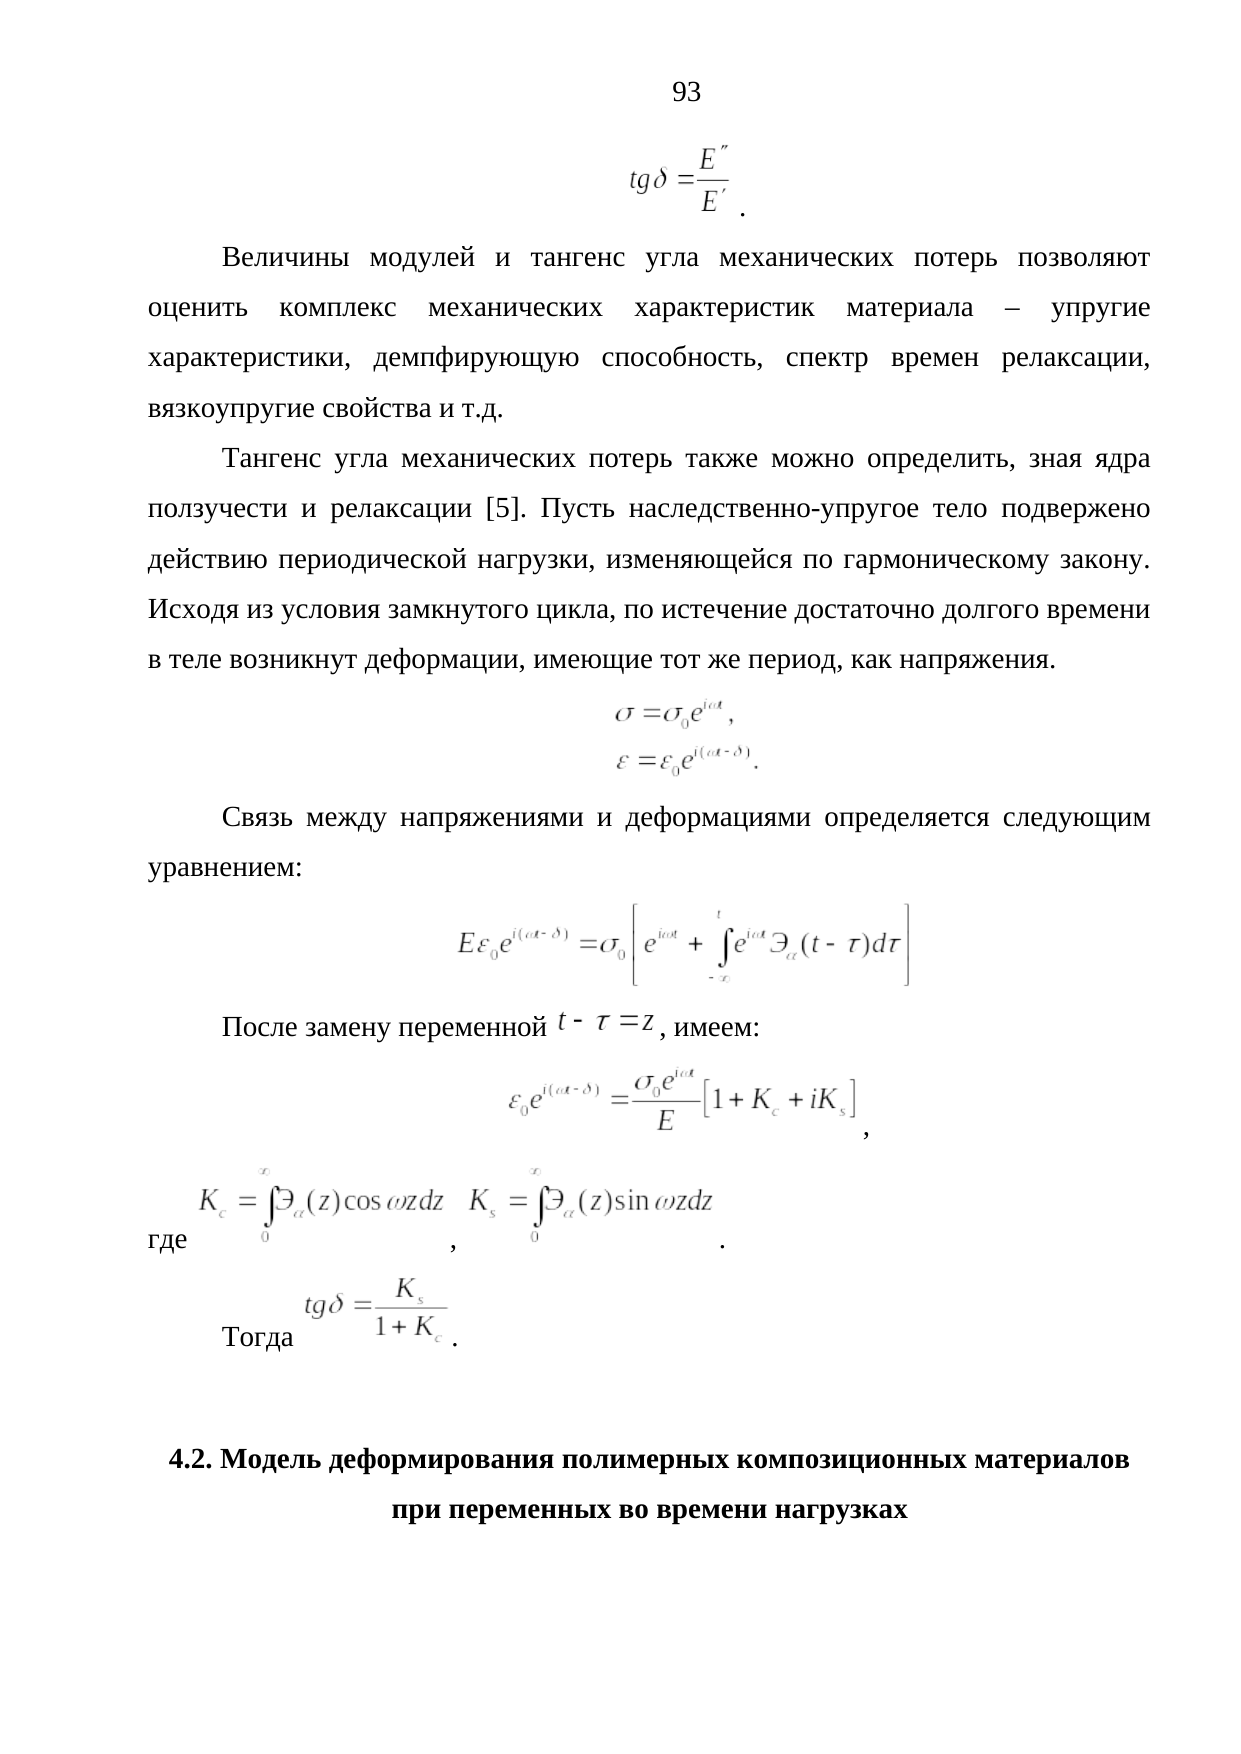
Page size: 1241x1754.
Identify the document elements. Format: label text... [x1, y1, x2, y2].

text . [148, 141, 1152, 222]
text , [148, 1060, 1152, 1141]
subtitle 4.2. Модель деформирования полимерных композиционных материалов при переменных во времени нагрузках [148, 1441, 1152, 1524]
text Тогда . [148, 1272, 1152, 1353]
text После замену переменной , имеем: [148, 1007, 1152, 1043]
text Величины модулей и тангенс угла механических потерь позволяют оценить комплекс механических характеристик материала – упругие характеристики, демпфирующую способность, спектр времен релаксации, вязкоупругие свойства и т.д. [148, 239, 1152, 423]
text Тангенс угла механических потерь также можно определить, зная ядра ползучести и релаксации [5]. Пусть наследственно-упругое тело подвержено действию периодической нагрузки, изменяющейся по гармоническому закону. Исходя из условия замкнутого цикла, по истечение достаточно долгого времени в теле возникнут деформации, имеющие тот же период, как напряжения. [148, 440, 1152, 675]
text где , . [148, 1158, 1152, 1255]
text Связь между напряжениями и деформациями определяется следующим уравнением: [148, 799, 1152, 883]
